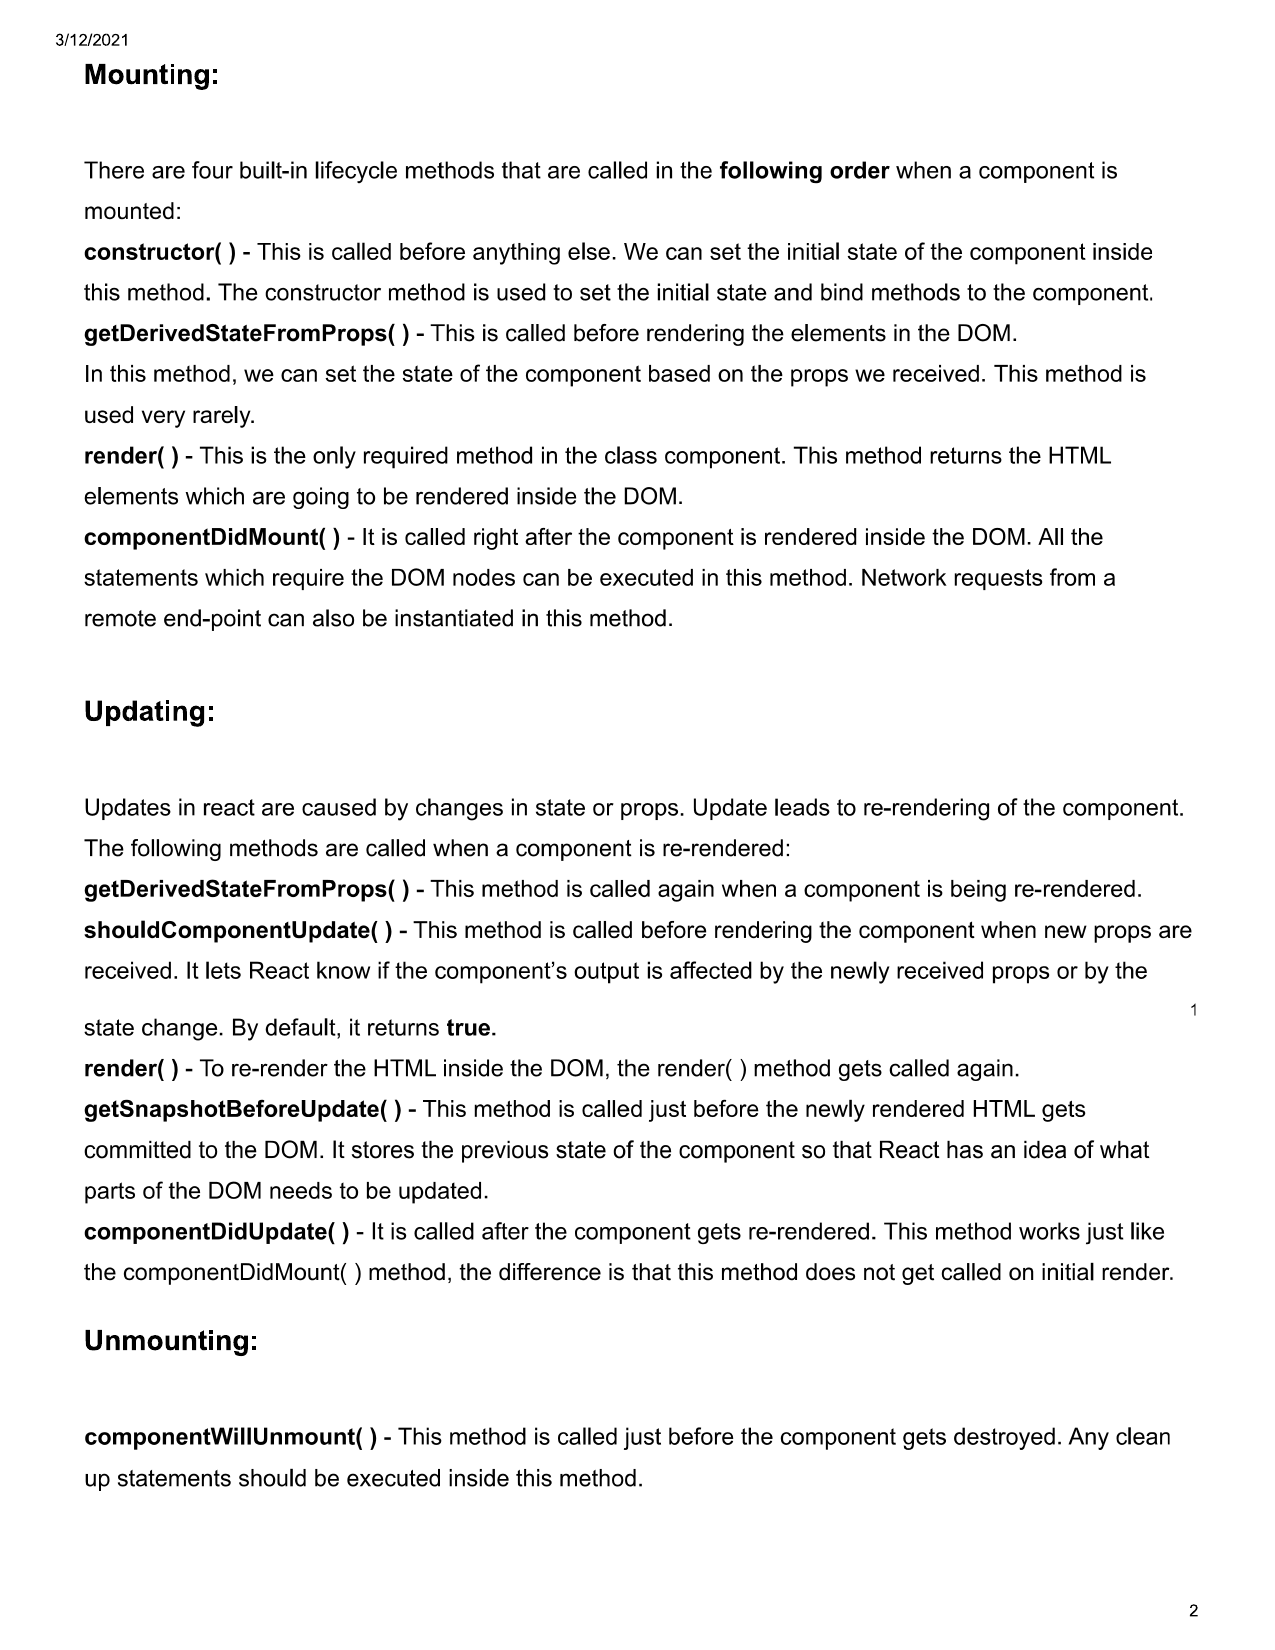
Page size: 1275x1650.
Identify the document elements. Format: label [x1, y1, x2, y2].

picture [84, 1426, 1170, 1491]
picture [83, 161, 1153, 631]
picture [83, 1017, 1173, 1285]
picture [83, 797, 1196, 1016]
